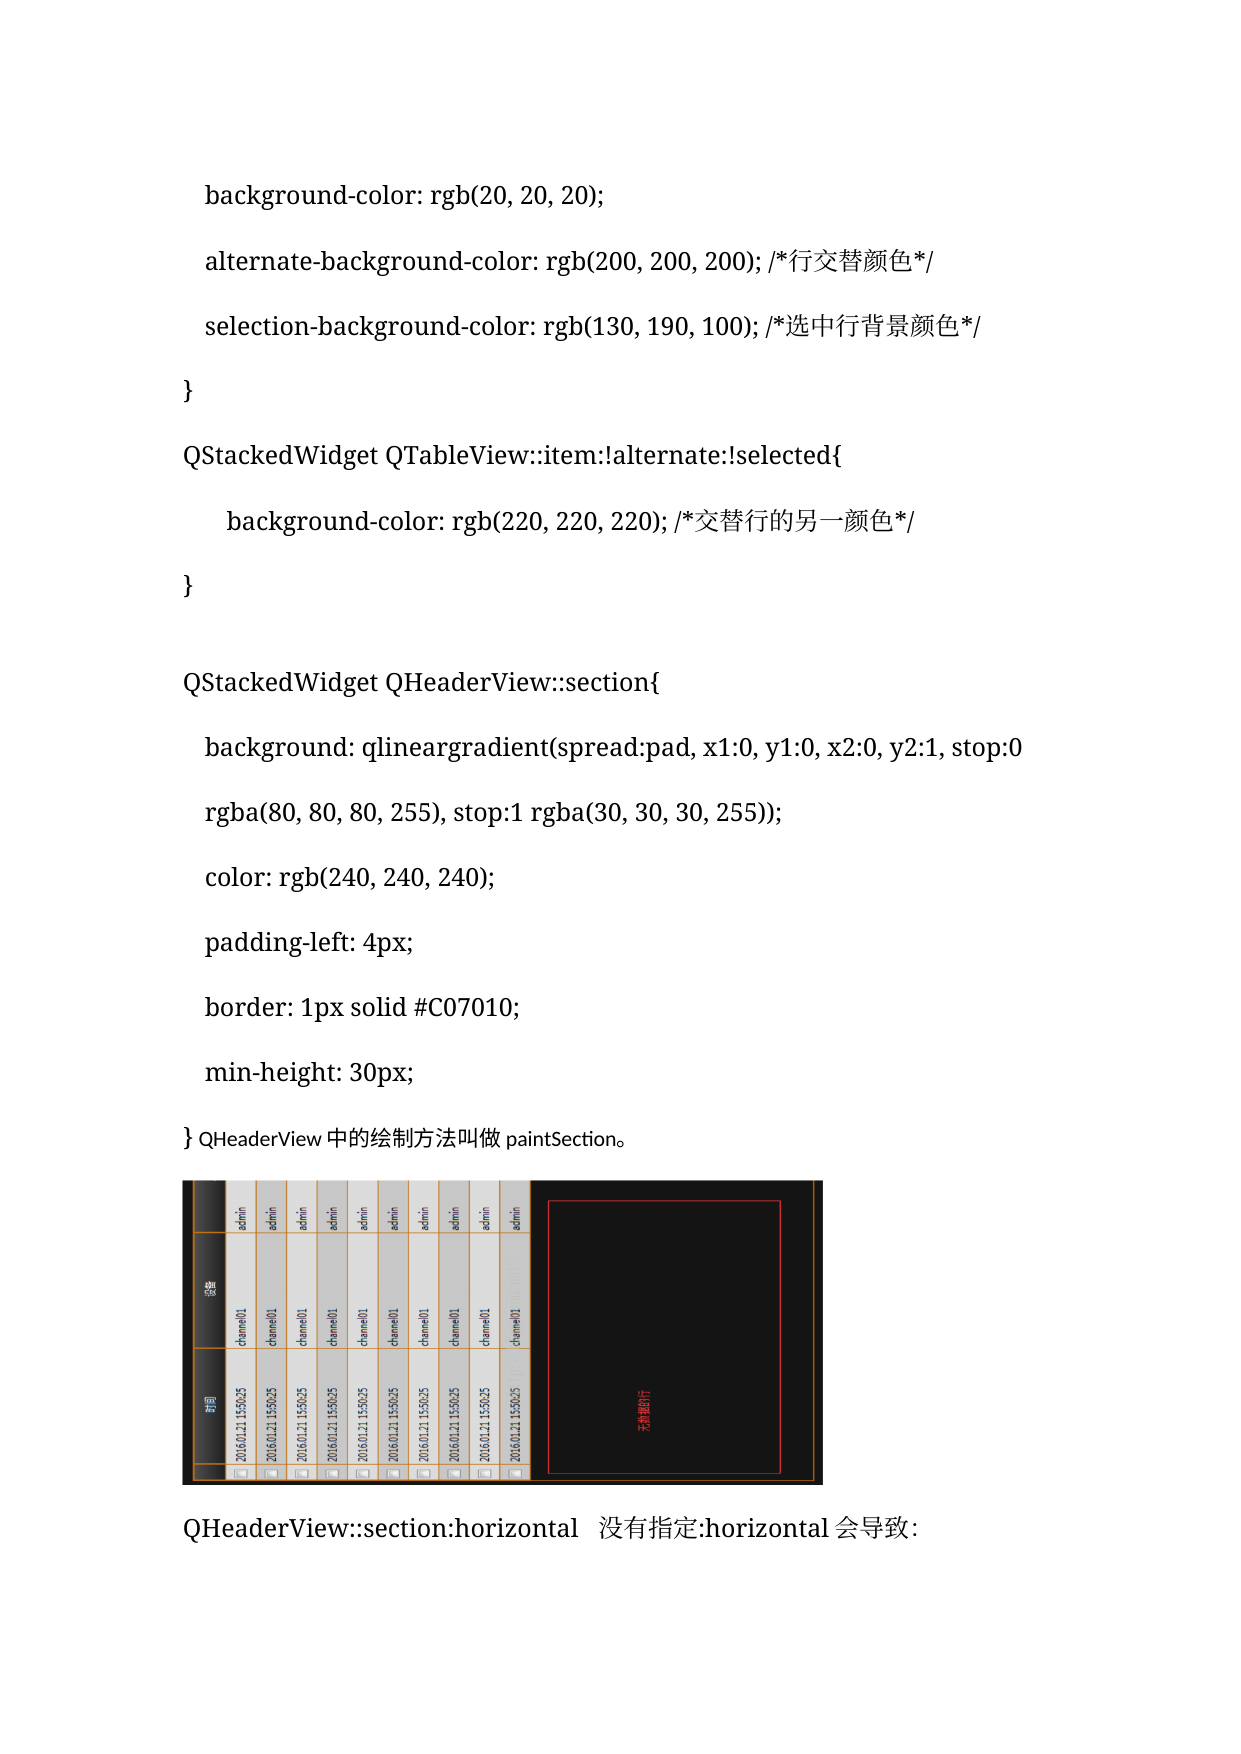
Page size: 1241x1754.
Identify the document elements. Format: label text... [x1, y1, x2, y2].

text color: rgb(240, 240, 240); [204, 844, 1058, 909]
text QStackedWidget QHeaderView::section{ [183, 649, 1058, 714]
text selection-background-color: rgb(130, 190, 100); /*选中行背景颜色*/ [204, 292, 1058, 357]
text QHeaderView::section:horizontal 没有指定:horizontal会导致： [183, 1494, 1058, 1559]
text background-color: rgb(220, 220, 220); /*交替行的另一颜色*/ [183, 487, 1058, 552]
text min-height: 30px; [204, 1039, 1058, 1104]
text padding-left: 4px; [204, 909, 1058, 974]
text QStackedWidget QTableView::item:!alternate:!selected{ [183, 422, 1058, 487]
text } [183, 357, 1058, 422]
text alternate-background-color: rgb(200, 200, 200); /*行交替颜色*/ [204, 227, 1058, 292]
text background: qlineargradient(spread:pad, x1:0, y1:0, x2:0, y2:1, stop:0 rgba(80, 80, 80, 255), stop:1 rgba(30, 30, 30, 255)); [204, 714, 1058, 844]
text } QHeaderView中的绘制方法叫做paintSection。 [183, 1104, 1058, 1169]
text border: 1px solid #C07010; [204, 974, 1058, 1039]
text } [183, 552, 1058, 617]
text background-color: rgb(20, 20, 20); [204, 162, 1058, 227]
picture [183, 1181, 822, 1485]
